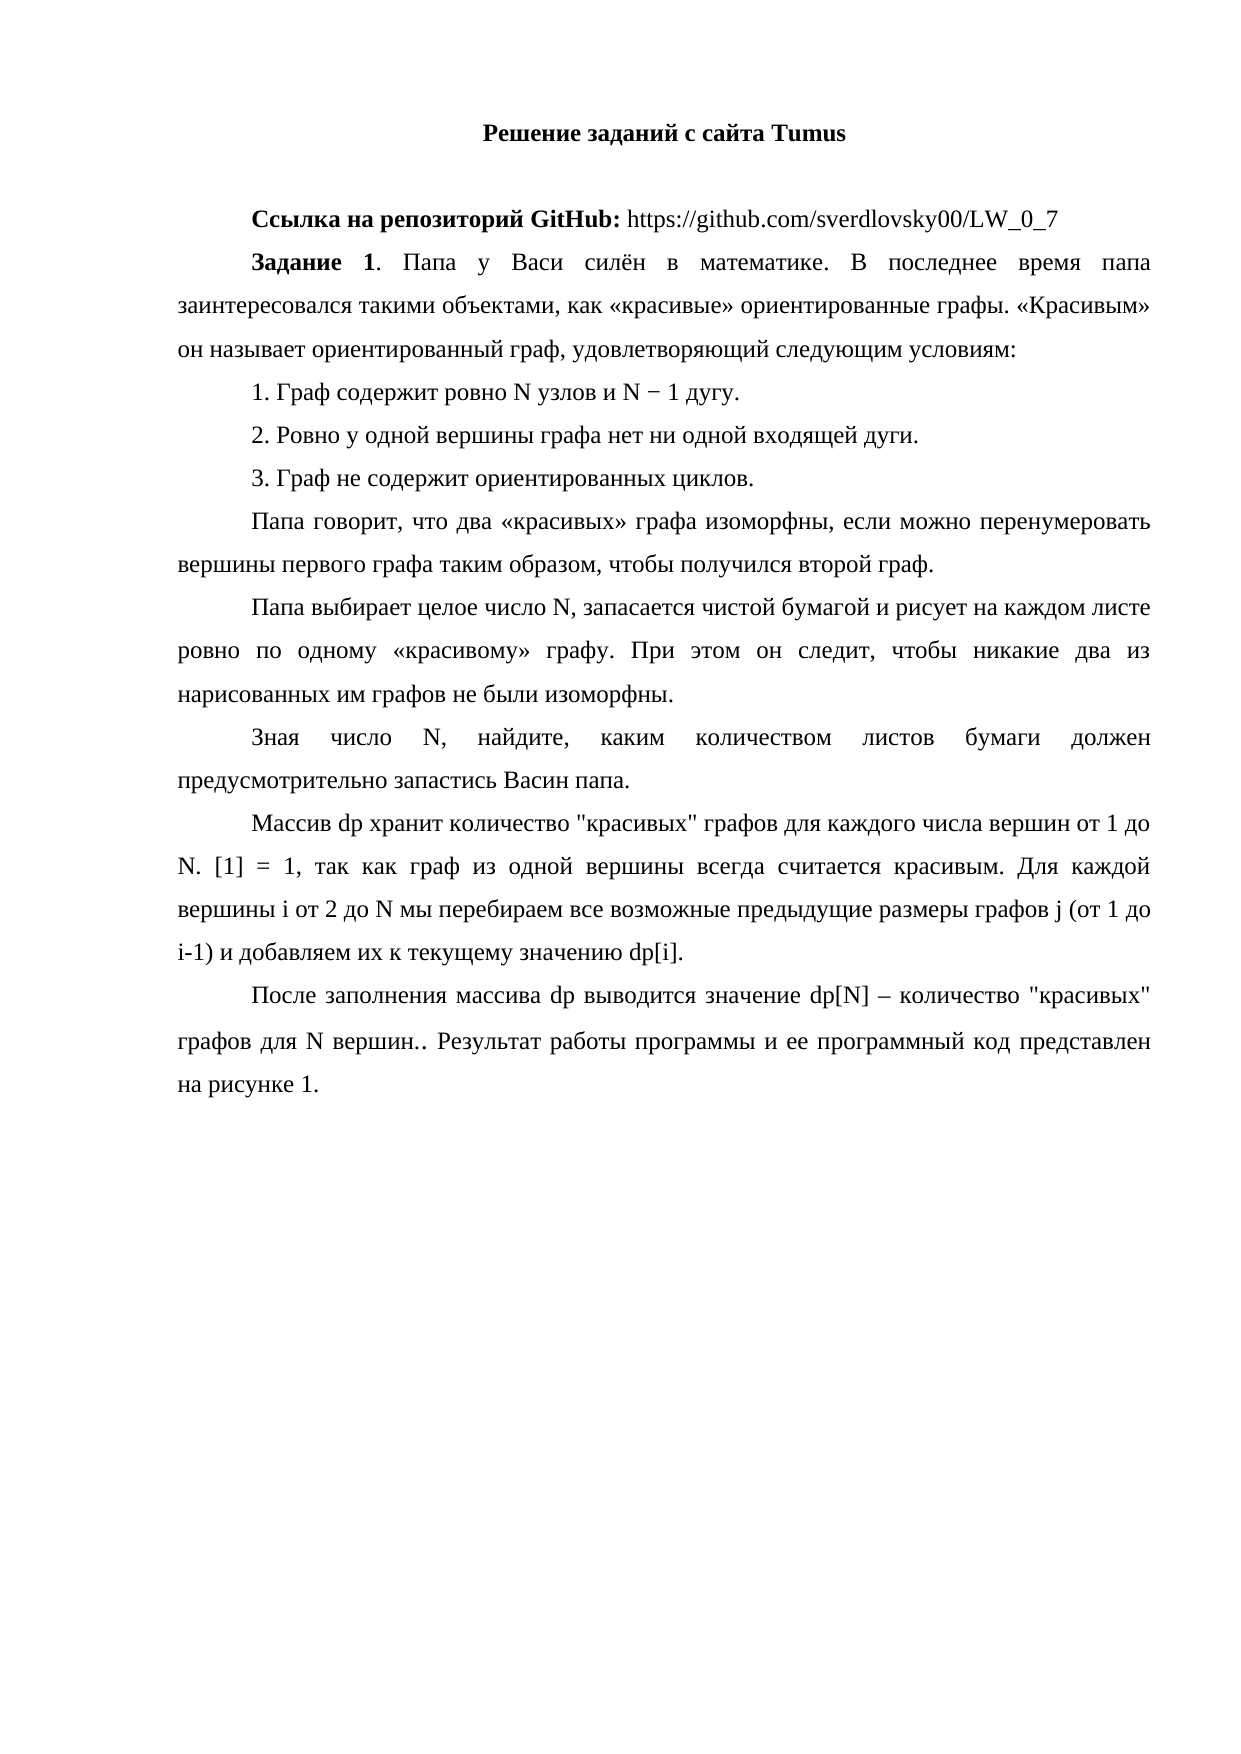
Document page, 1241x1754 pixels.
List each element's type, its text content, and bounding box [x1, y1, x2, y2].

text Задание 1. Папа у Васи силён в математике. В последнее время папа заинтересовался такими объектами, как «красивые» ориентированные графы. «Красивым» он называет ориентированный граф, удовлетворяющий следующим условиям: [177, 247, 1152, 362]
text Папа говорит, что два «красивых» графа изоморфны, если можно перенумеровать вершины первого графа таким образом, чтобы получился второй граф. [177, 506, 1152, 578]
text 3. Граф не содержит ориентированных циклов. [177, 463, 1152, 492]
text Ссылка на репозиторий GitHub: https://github.com/sverdlovsky00/LW_0_7 [177, 204, 1152, 233]
text 1. Граф содержит ровно N узлов и N − 1 дугу. [177, 377, 1152, 406]
text Зная число N, найдите, каким количеством листов бумаги должен предусмотрительно запастись Васин папа. [177, 722, 1152, 794]
text Решение заданий с сайта Tumus [177, 118, 1152, 147]
text Папа выбирает целое число N, запасается чистой бумагой и рисует на каждом листе ровно по одному «красивому» графу. При этом он следит, чтобы никакие два из нарисованных им графов не были изоморфны. [177, 592, 1152, 707]
text Массив dp хранит количество "красивых" графов для каждого числа вершин от 1 до N. [1] = 1, так как граф из одной вершины всегда считается красивым. Для каждой вершины i от 2 до N мы перебираем все возможные предыдущие размеры графов j (от 1 до i-1) и добавляем их к текущему значению dp[i]. [177, 808, 1152, 966]
text 2. Ровно у одной вершины графа нет ни одной входящей дуги. [177, 420, 1152, 449]
text После заполнения массива dp выводится значение dp[N] – количество "красивых" графов для N вершин.. Результат работы программы и ее программный код представлен на рисунке 1. [177, 981, 1152, 1098]
